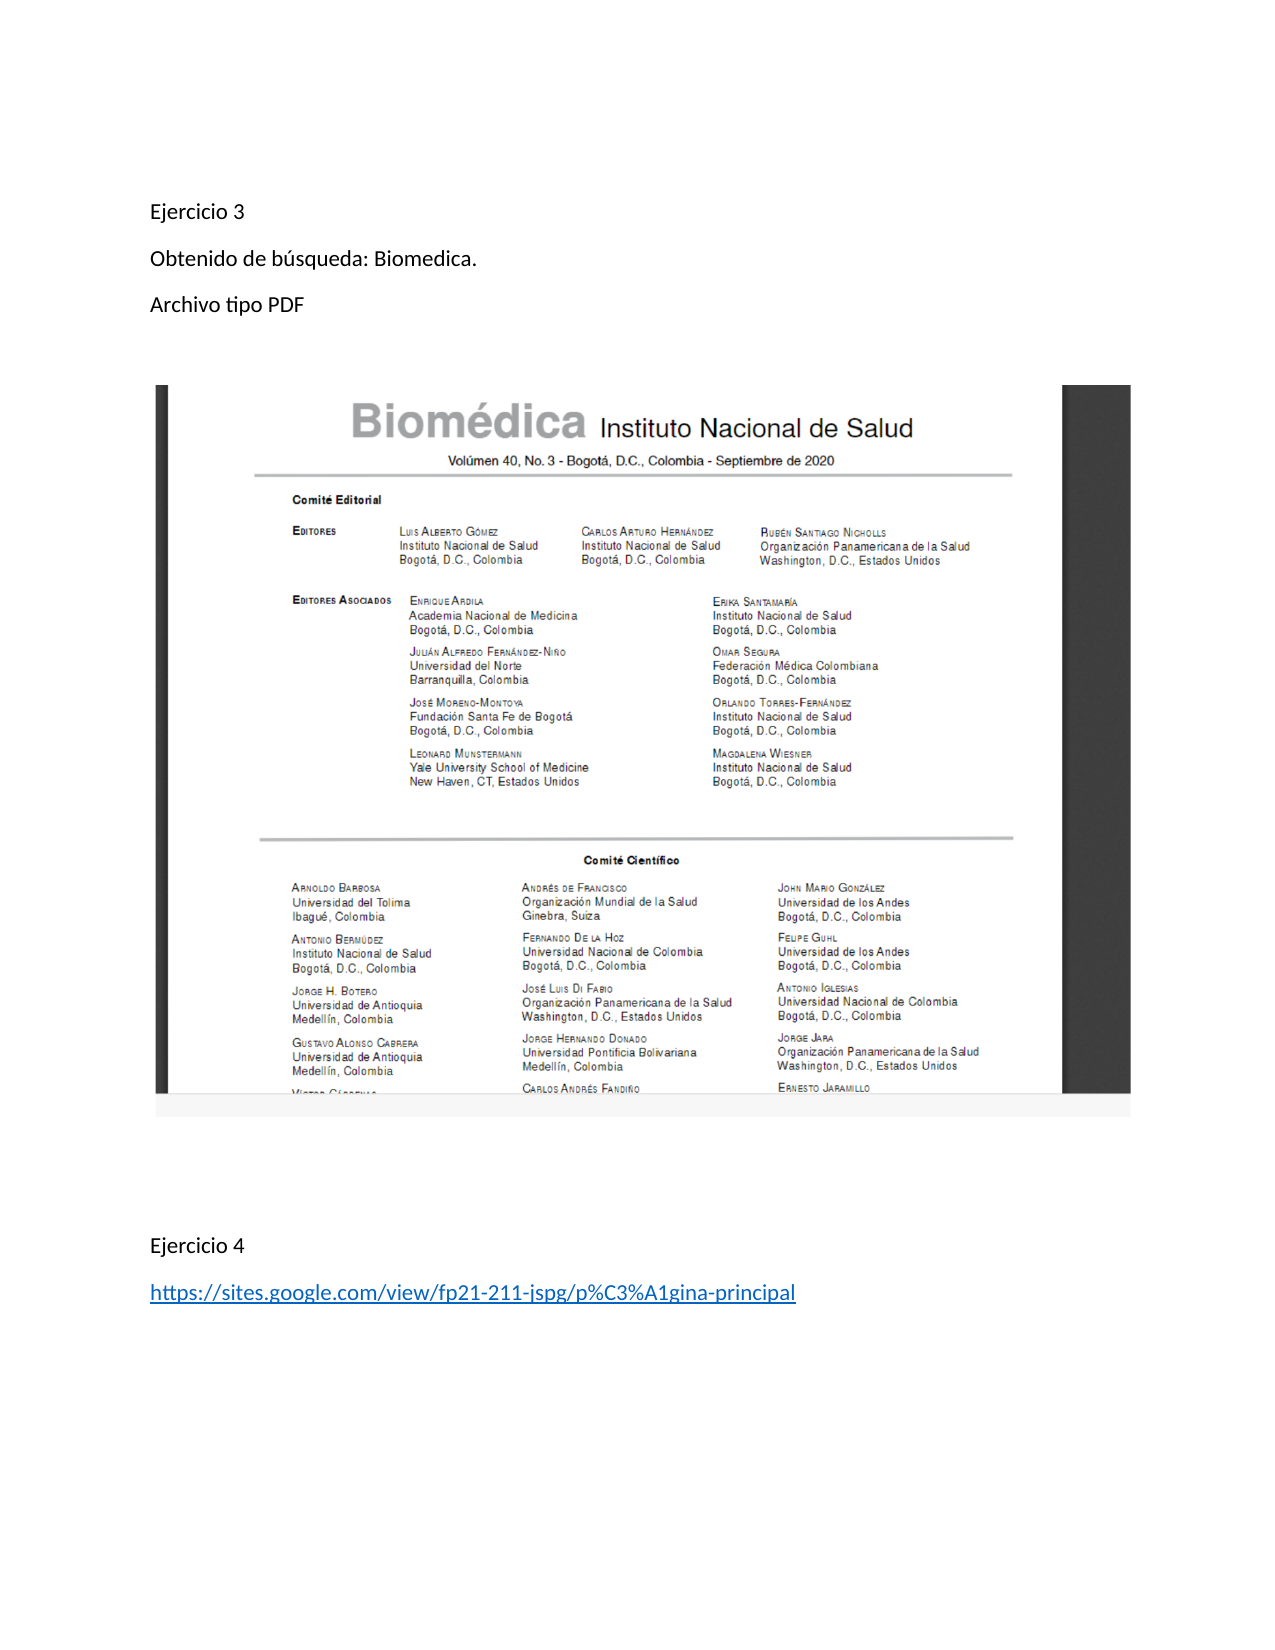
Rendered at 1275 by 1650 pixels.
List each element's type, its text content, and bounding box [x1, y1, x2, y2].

text https://sites.google.com/view/fp21-211-jspg/p%C3%A1gina-principal [150, 1278, 1125, 1306]
text Ejercicio 3 [150, 197, 1125, 225]
text Archivo tipo PDF [150, 291, 1125, 319]
picture [155, 385, 1131, 1117]
text Obtenido de búsqueda: Biomedica. [150, 244, 1125, 272]
text Ejercicio 4 [150, 1231, 1125, 1259]
